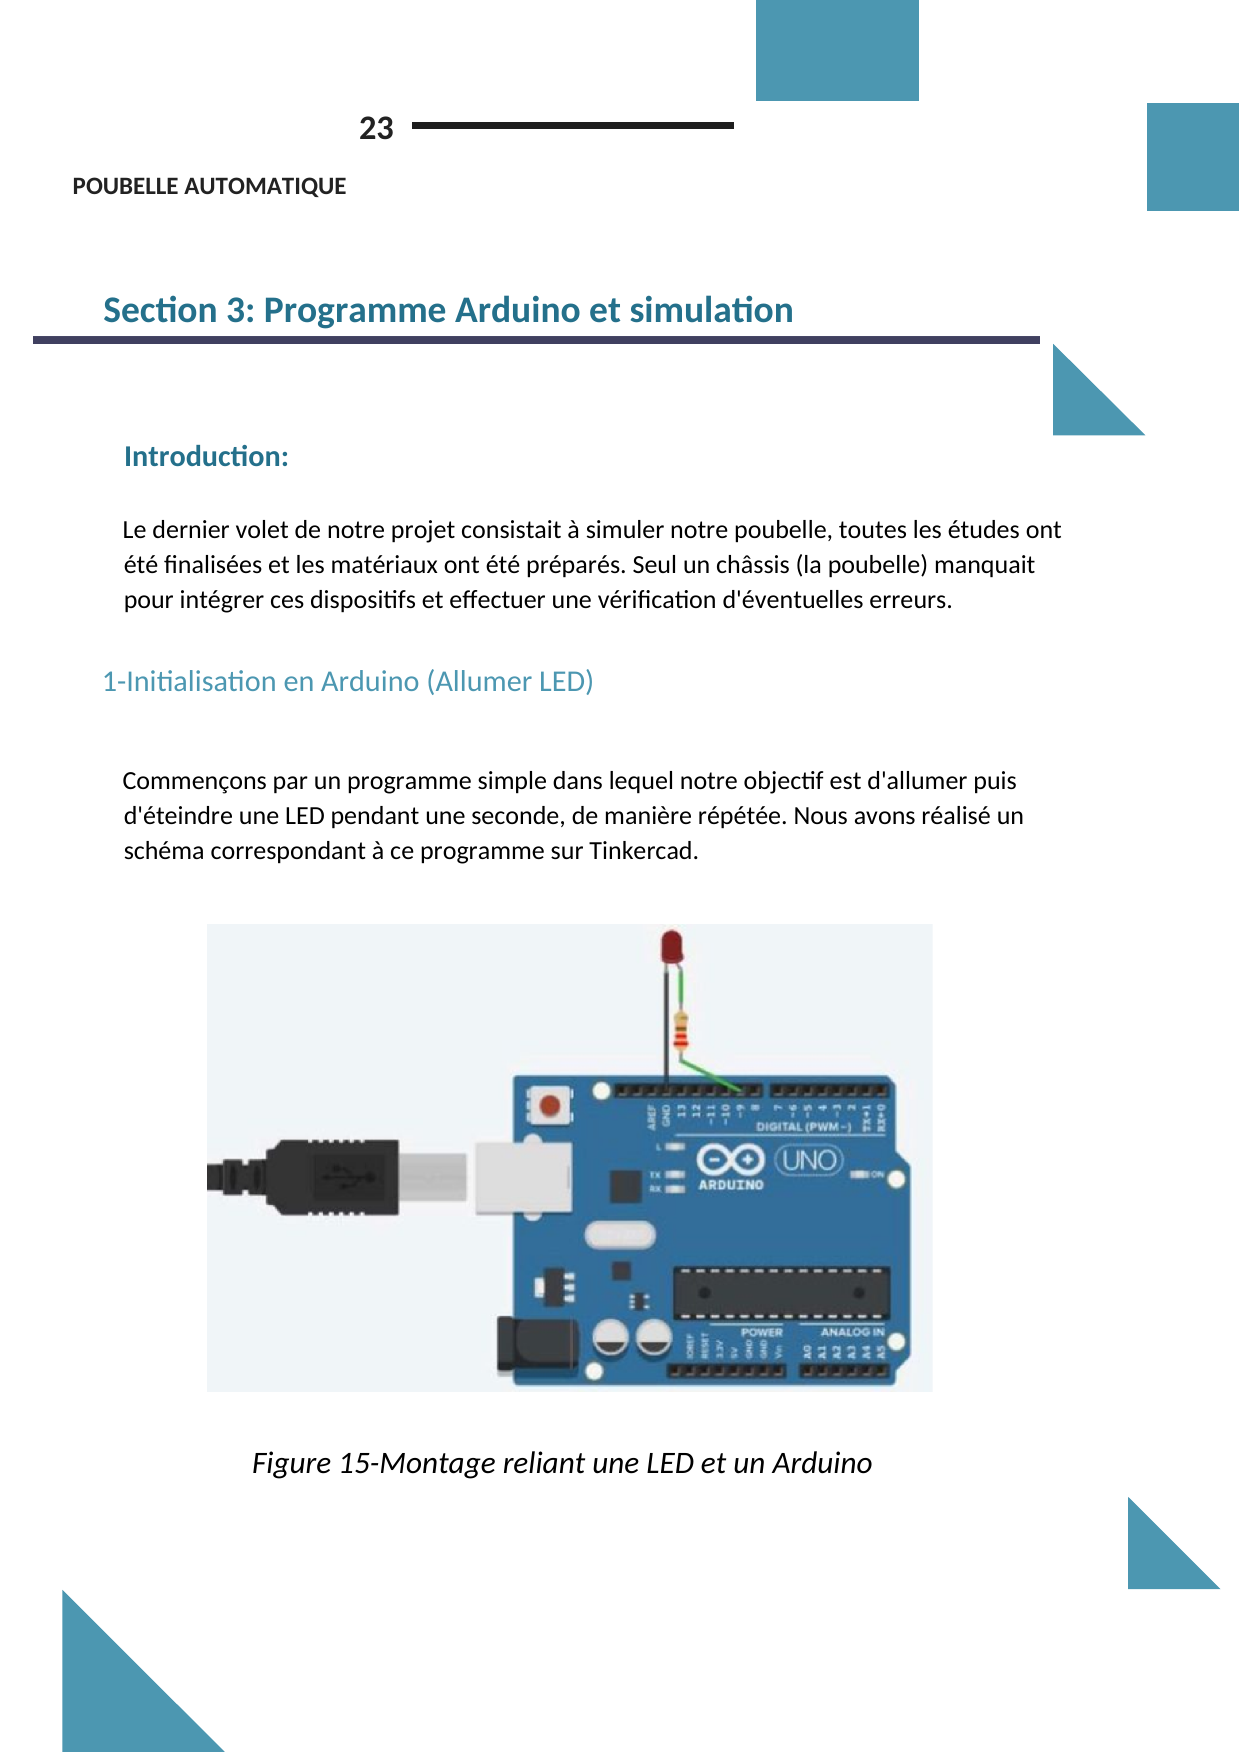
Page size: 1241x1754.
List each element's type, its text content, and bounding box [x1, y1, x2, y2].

text POUBELLE AUTOMATIQUE [72, 170, 1089, 201]
text Le dernier volet de notre projet consistait à simuler notre poubelle, toutes les études ont été finalisées et les matériaux ont été préparés. Seul un châssis (la poubelle) manquait pour intégrer ces dispositifs et effectuer une vérification d'éventuelles erreurs. [122, 513, 1076, 615]
text Figure 15-Montage reliant une LED et un Arduino [252, 1443, 1089, 1482]
picture [206, 923, 933, 1392]
text Commençons par un programme simple dans lequel notre objectif est d'allumer puis d'éteindre une LED pendant une seconde, de manière répétée. Nous avons réalisé un schéma correspondant à ce programme sur Tinkercad. [122, 764, 1076, 866]
picture [32, 335, 1040, 344]
subtitle Section 3: Programme Arduino et simulation [103, 286, 1089, 332]
text Introduction: [124, 437, 1089, 474]
text 23 [41, 106, 1026, 148]
subtitle 1-Initialisation en Arduino (Allumer LED) [102, 662, 1089, 699]
